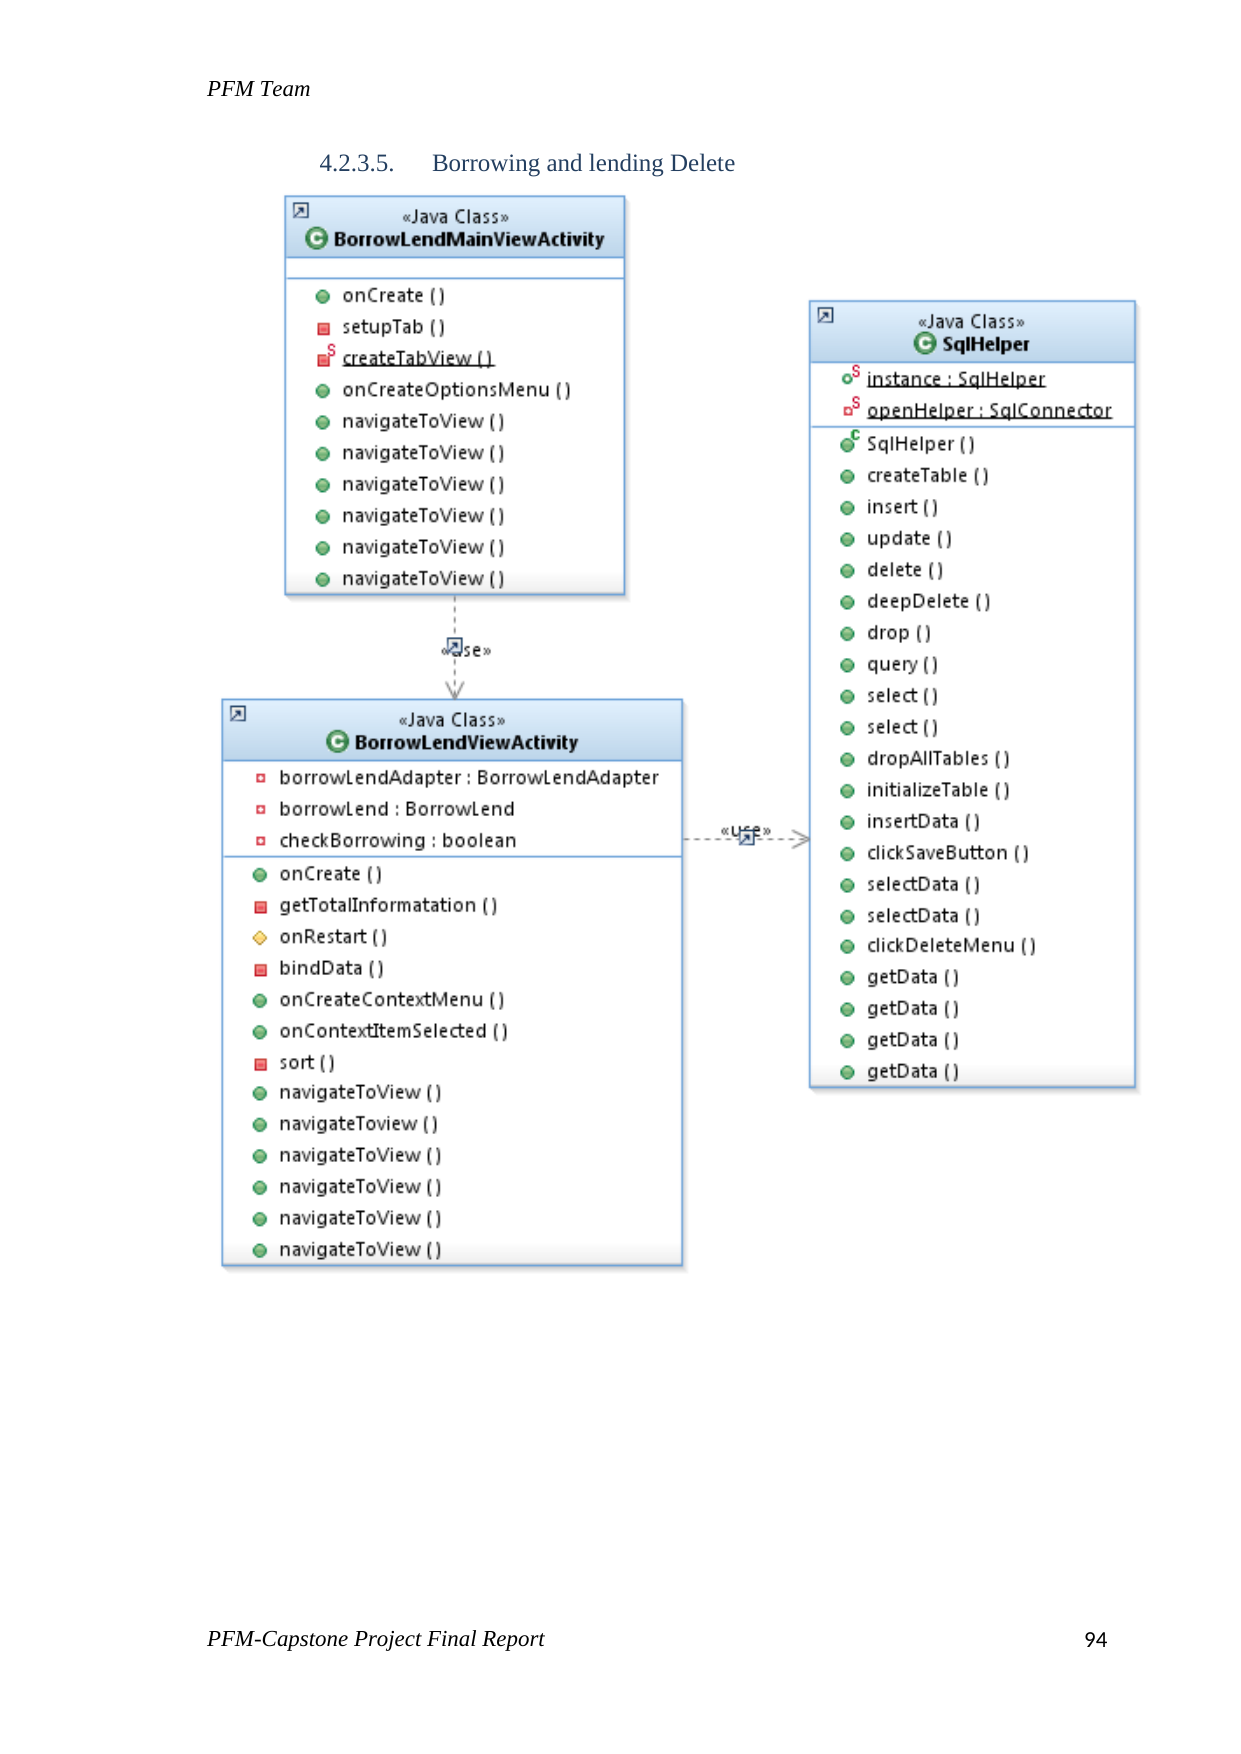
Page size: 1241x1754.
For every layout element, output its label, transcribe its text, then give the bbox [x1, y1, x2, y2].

subtitle Borrowing and lending Delete [319, 148, 1122, 176]
picture [206, 180, 1159, 1293]
